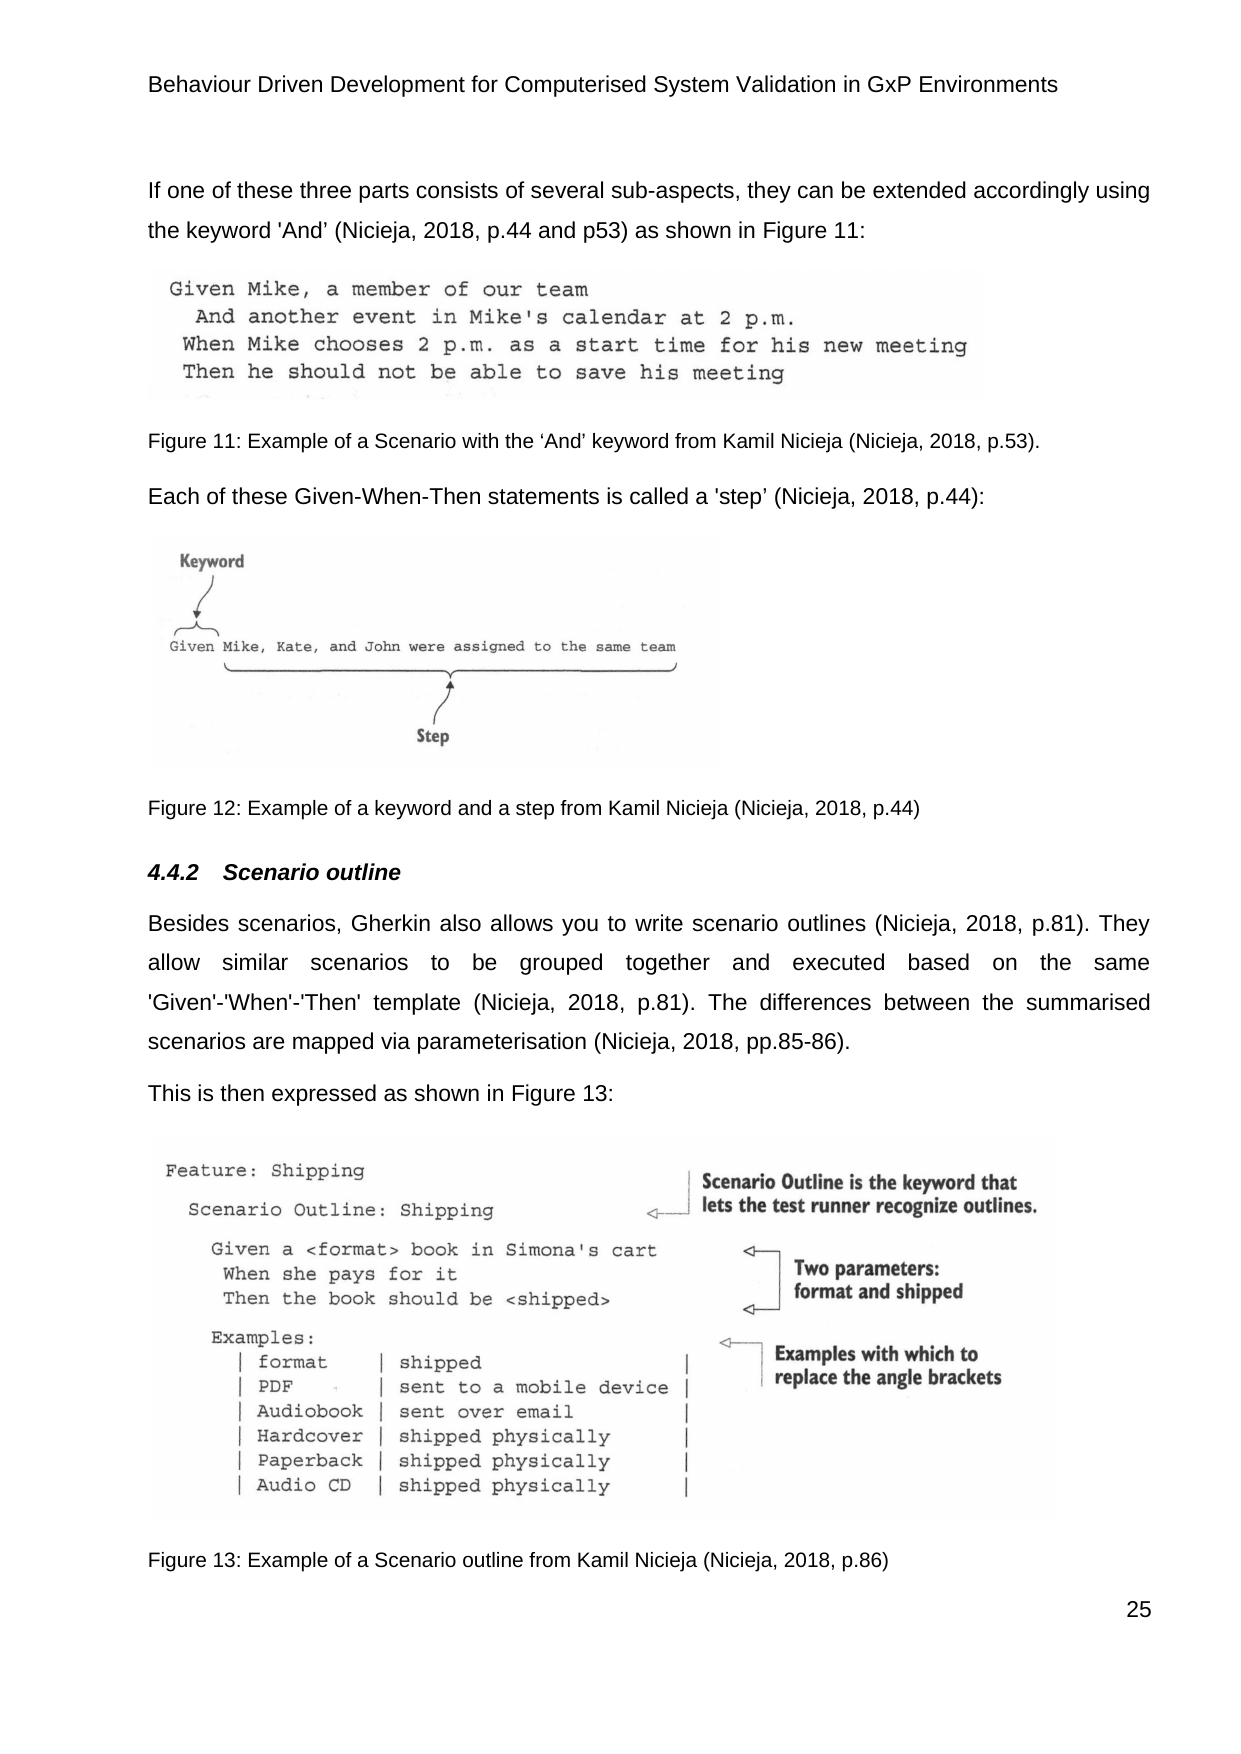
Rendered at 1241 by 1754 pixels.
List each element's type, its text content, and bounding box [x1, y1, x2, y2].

text Besides scenarios, Gherkin also allows you to write scenario outlines (Nicieja, 2018, p.81). They allow similar scenarios to be grouped together and executed based on the same 'Given'-'When'-'Then' template (Nicieja, 2018, p.81). The differences between the summarised scenarios are mapped via parameterisation (Nicieja, 2018, pp.85-86). [148, 910, 1152, 1054]
text This is then expressed as shown in Figure 13: [148, 1080, 1152, 1107]
text Figure 11: Example of a Scenario with the ‘And’ keyword from Kamil Nicieja (Nicieja, 2018, p.53). [148, 425, 1152, 454]
subtitle Scenario outline [148, 858, 1152, 885]
picture [147, 1132, 1056, 1519]
text Each of these Given-When-Then statements is called a 'step’ (Nicieja, 2018, p.44): [148, 483, 1152, 509]
picture [147, 535, 719, 767]
text Figure 13: Example of a Scenario outline from Kamil Nicieja (Nicieja, 2018, p.86) [148, 1544, 1152, 1574]
text Figure 12: Example of a keyword and a step from Kamil Nicieja (Nicieja, 2018, p.44) [148, 792, 1152, 821]
picture [147, 268, 984, 400]
text If one of these three parts consists of several sub-aspects, they can be extended accordingly using the keyword 'And’ (Nicieja, 2018, p.44 and p53) as shown in Figure 11: [148, 177, 1152, 243]
